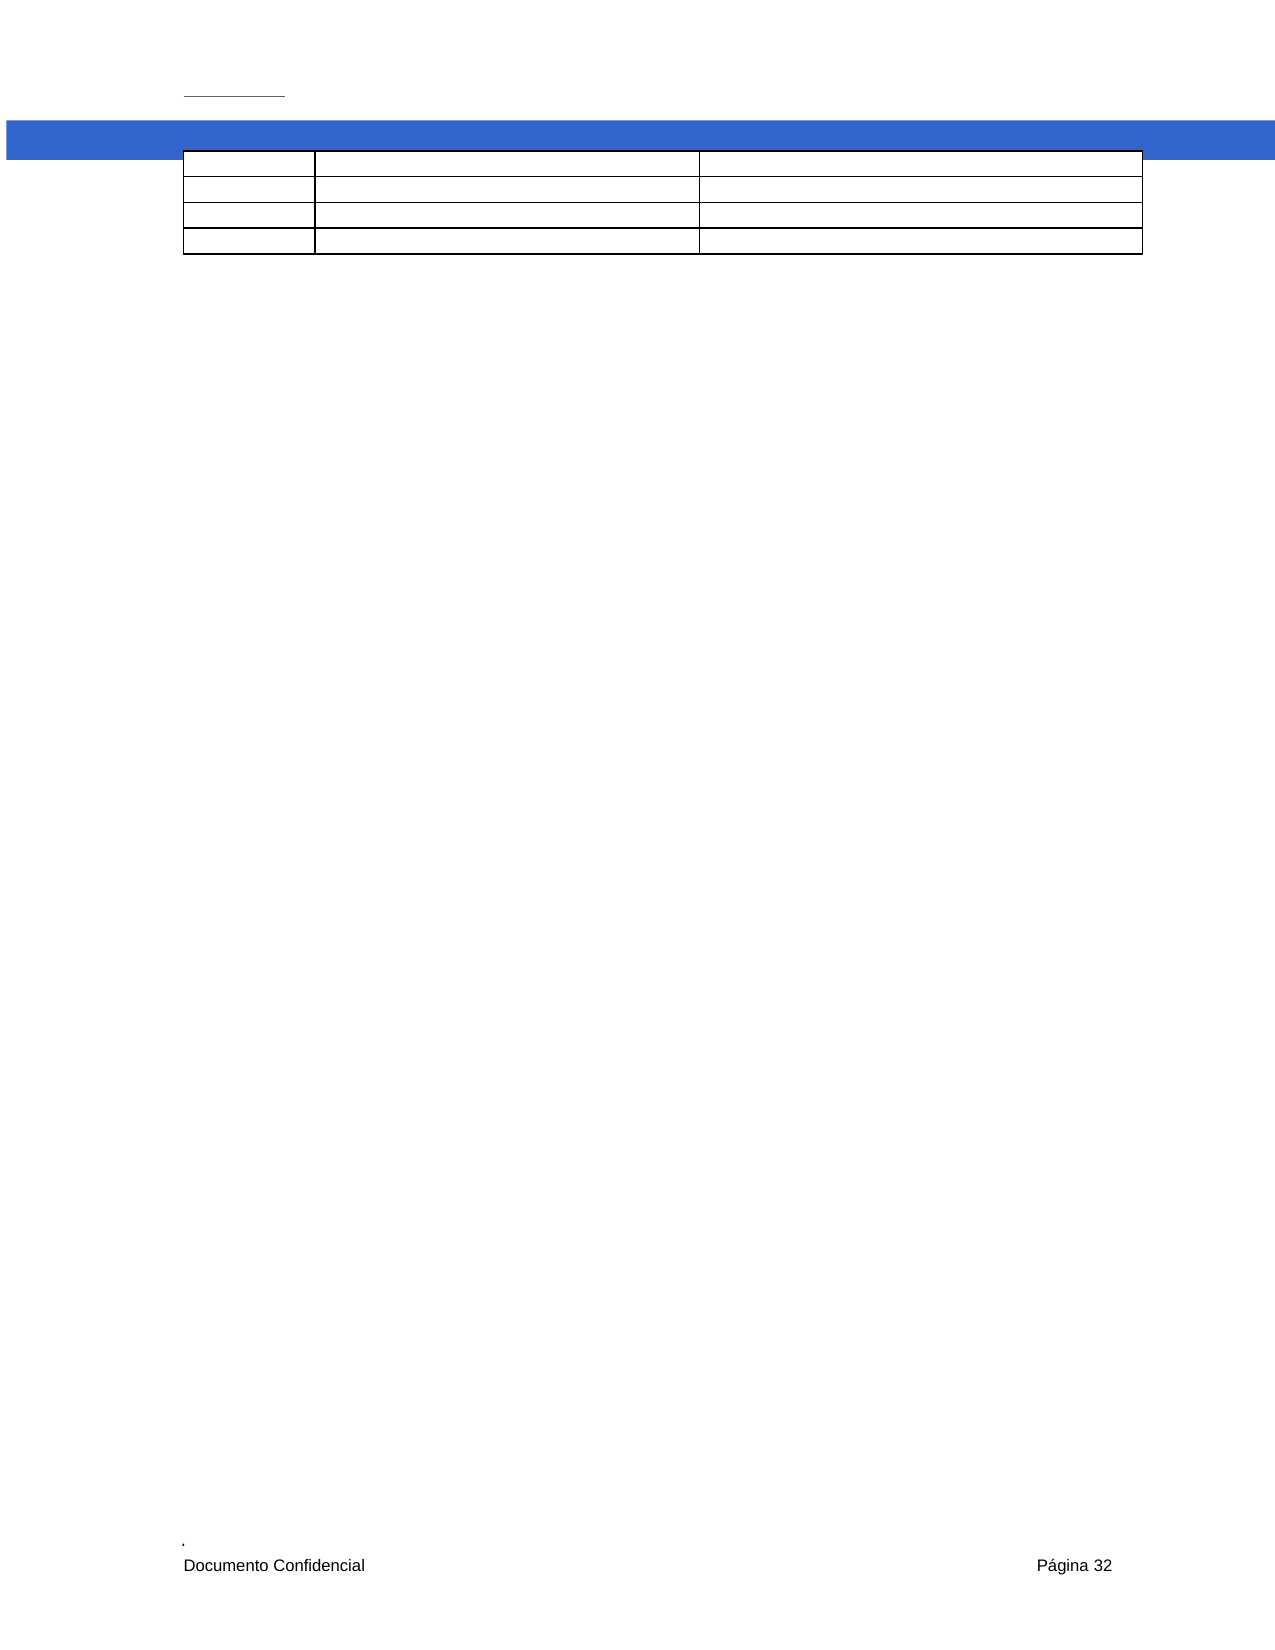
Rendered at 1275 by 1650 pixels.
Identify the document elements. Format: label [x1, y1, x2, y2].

table_cell [184, 203, 314, 227]
table_cell [700, 152, 1142, 176]
table_cell [700, 229, 1142, 253]
table_cell [700, 177, 1142, 201]
table_cell [184, 229, 314, 253]
table_cell [316, 229, 699, 253]
table_cell [316, 152, 699, 176]
table_cell [184, 177, 314, 201]
table_cell [316, 177, 699, 201]
table_cell [700, 203, 1142, 227]
table_cell [184, 152, 314, 176]
table_cell [316, 203, 699, 227]
